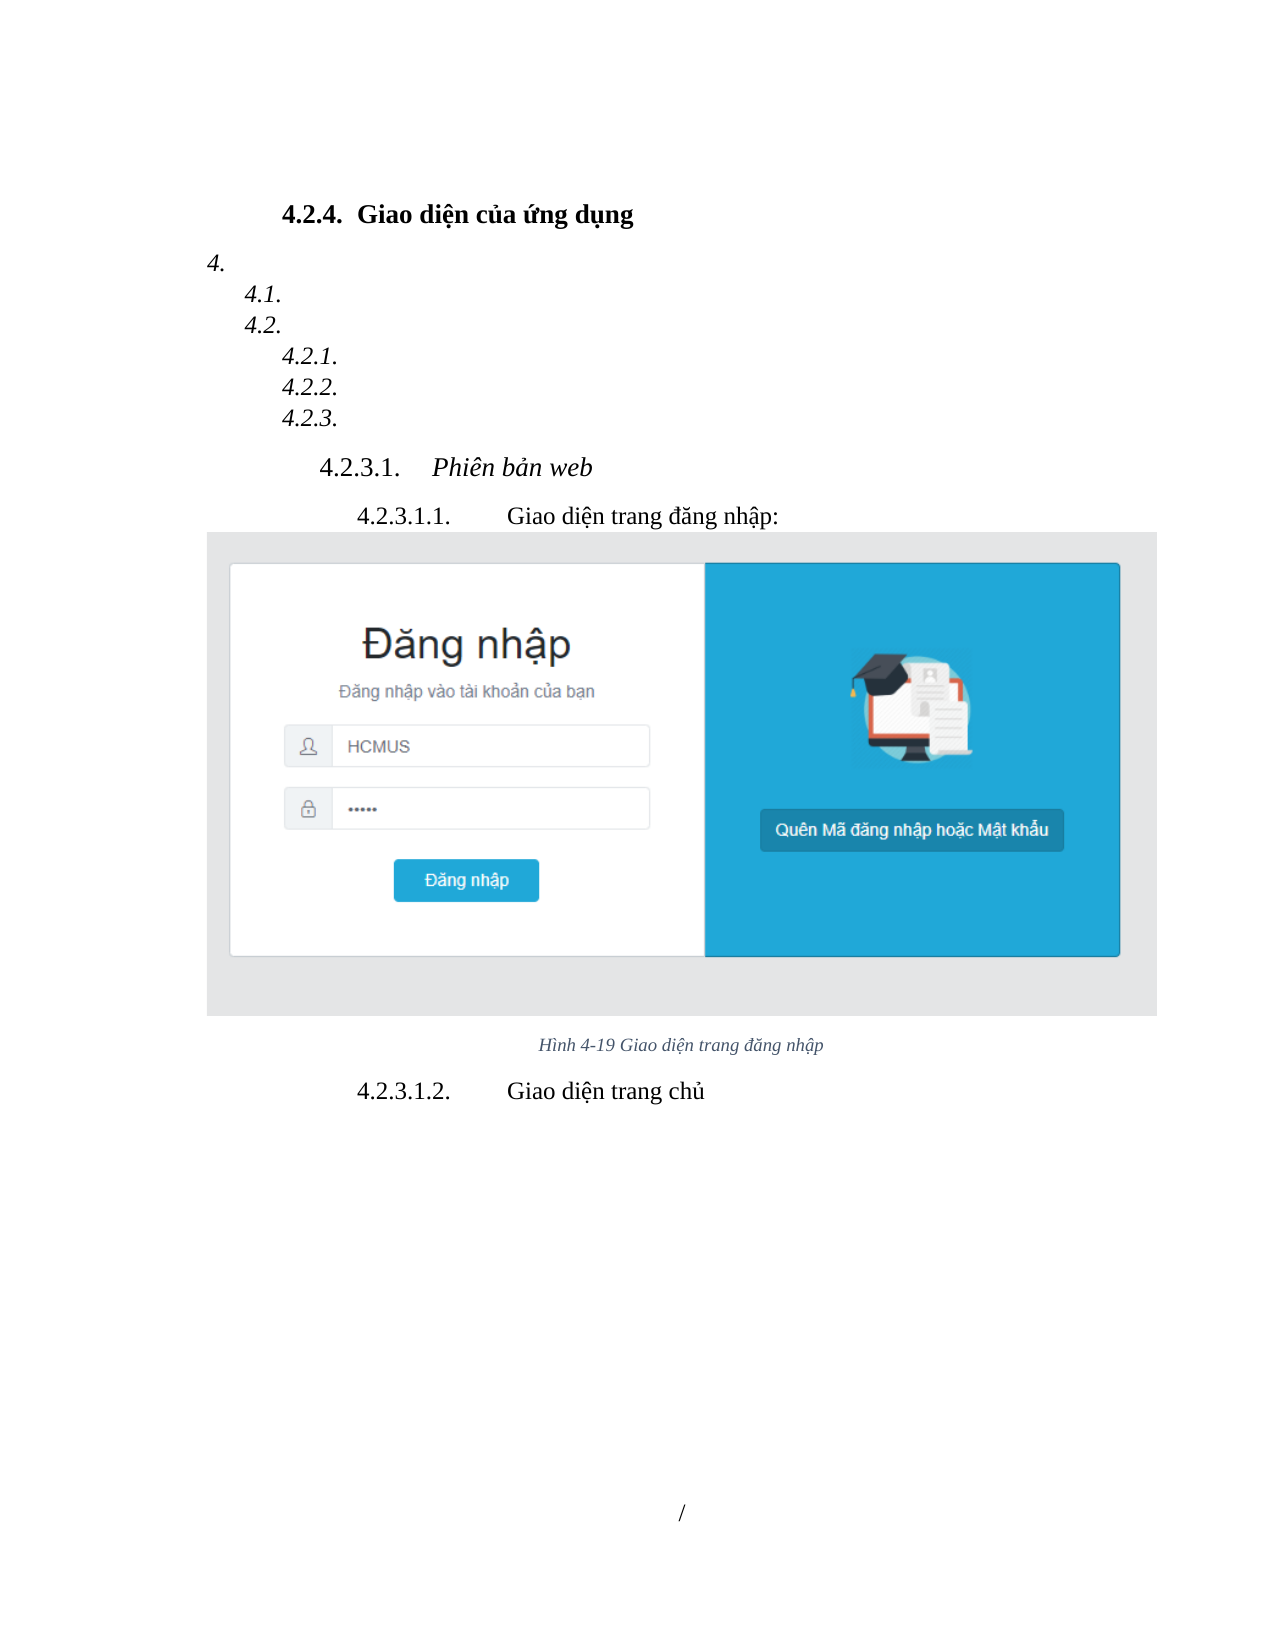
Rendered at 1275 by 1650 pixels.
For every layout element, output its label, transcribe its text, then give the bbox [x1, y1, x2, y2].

text Phiên bản web [319, 451, 1157, 482]
text Hình 4-19 Giao diện trang đăng nhập [207, 1034, 1157, 1056]
list Giao diện trang đăng nhập: [357, 501, 1157, 530]
list Giao diện trang chủ [357, 1076, 1157, 1105]
text Giao diện của ứng dụng [282, 198, 1157, 229]
picture [206, 532, 1157, 1016]
